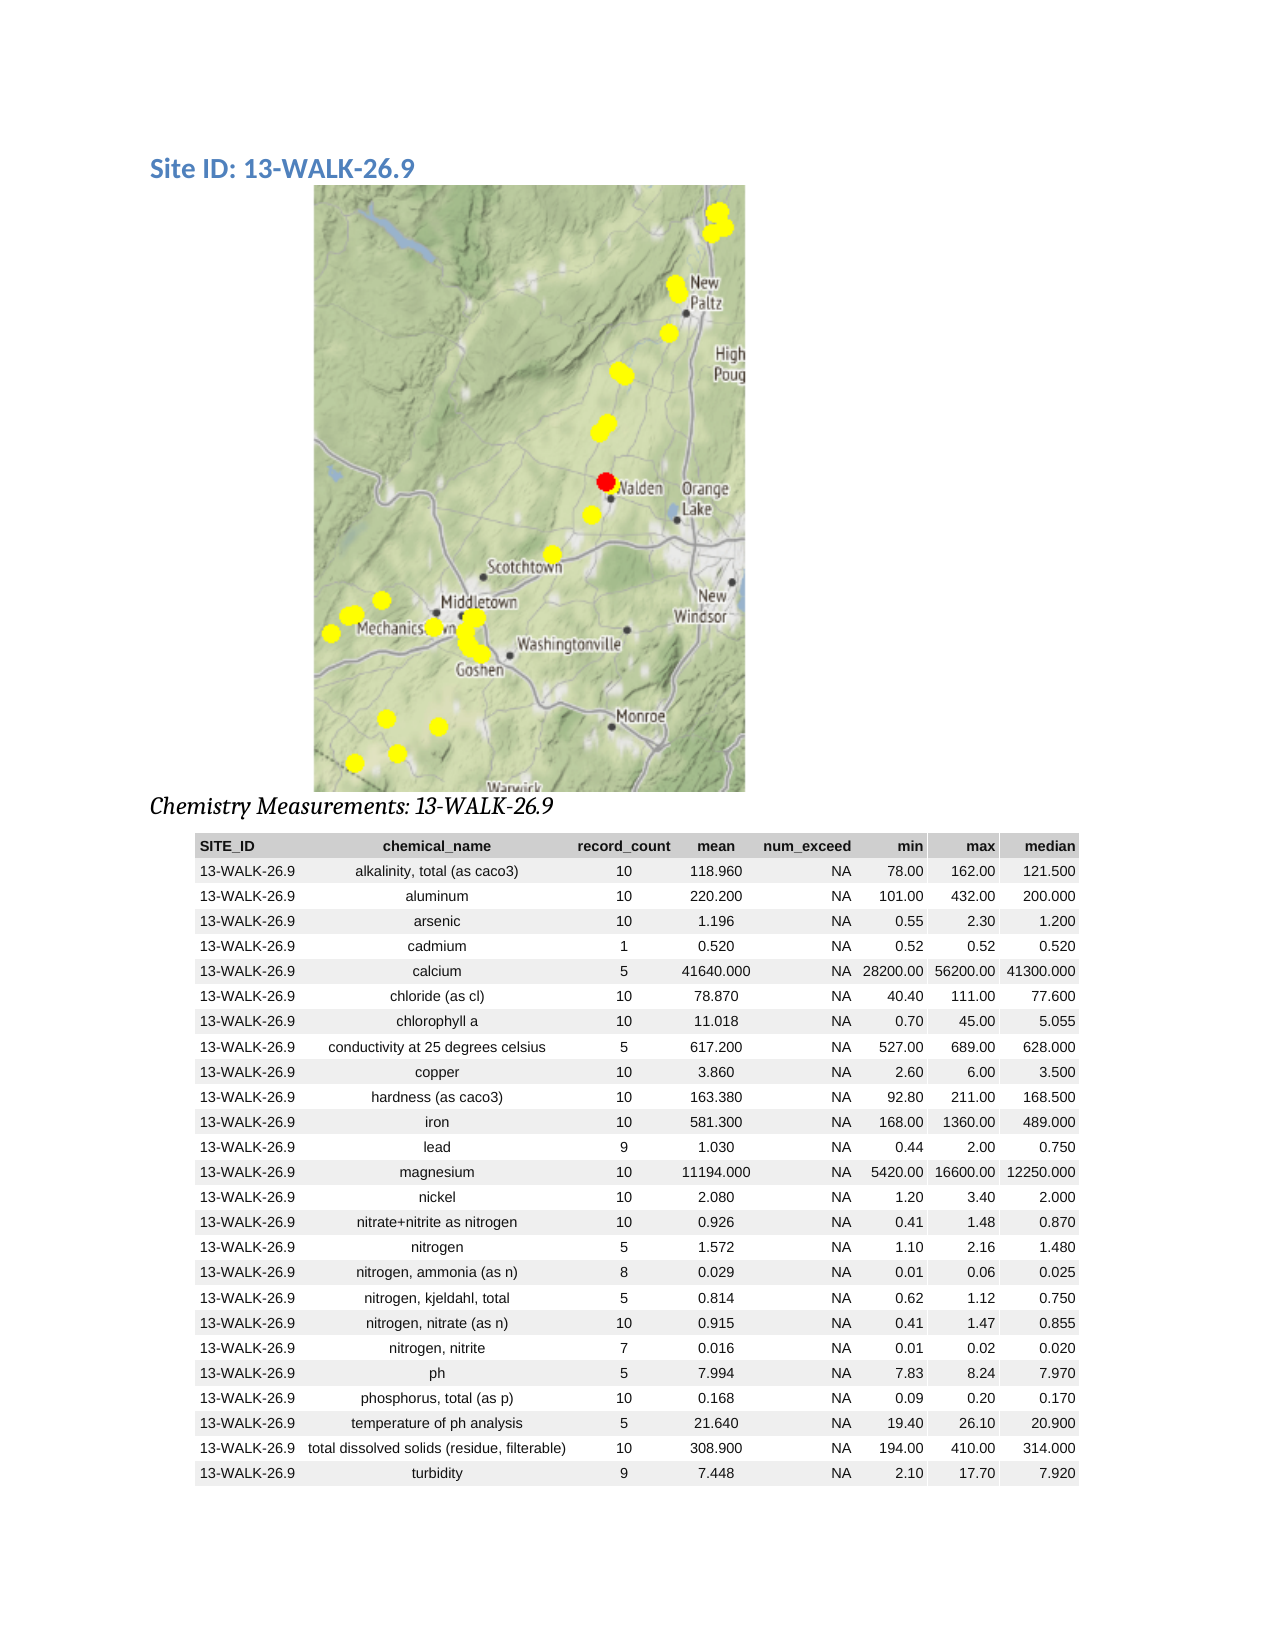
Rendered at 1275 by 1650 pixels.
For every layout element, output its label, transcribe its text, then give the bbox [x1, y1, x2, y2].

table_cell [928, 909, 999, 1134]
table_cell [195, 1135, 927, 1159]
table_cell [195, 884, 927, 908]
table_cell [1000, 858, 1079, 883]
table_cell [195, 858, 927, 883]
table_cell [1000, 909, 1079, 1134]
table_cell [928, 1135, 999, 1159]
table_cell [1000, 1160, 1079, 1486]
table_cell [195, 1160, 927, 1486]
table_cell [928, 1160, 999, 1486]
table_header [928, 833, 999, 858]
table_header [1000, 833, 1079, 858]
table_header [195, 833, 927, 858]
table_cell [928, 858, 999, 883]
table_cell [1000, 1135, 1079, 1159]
text Chemistry Measurements: 13-WALK-26.9 [150, 792, 1125, 821]
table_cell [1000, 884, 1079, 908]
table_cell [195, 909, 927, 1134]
picture [150, 185, 908, 792]
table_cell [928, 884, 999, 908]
